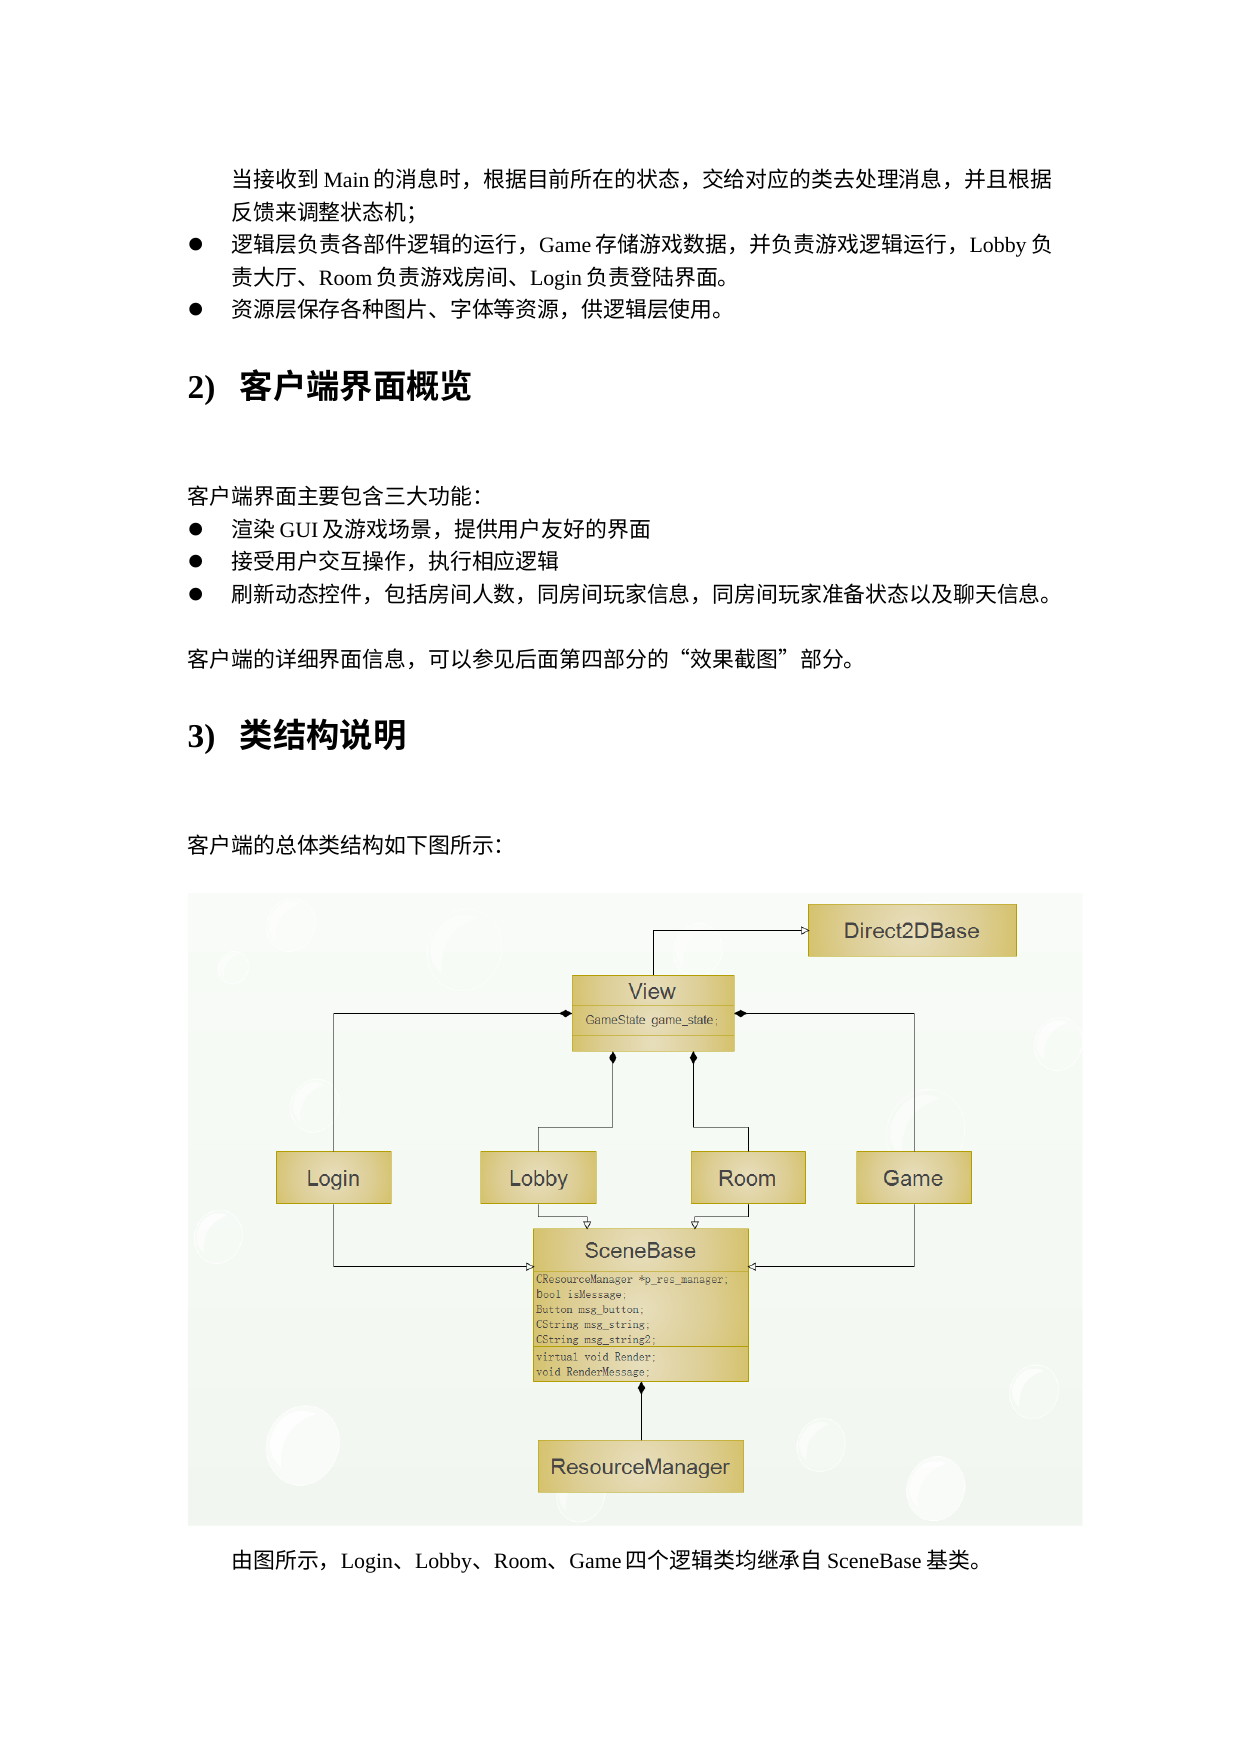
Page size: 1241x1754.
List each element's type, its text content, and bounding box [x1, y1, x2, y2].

list 接受用户交互操作，执行相应逻辑 [187, 544, 1053, 576]
subtitle 客户端界面概览 [187, 352, 1053, 417]
list 刷新动态控件，包括房间人数，同房间玩家信息，同房间玩家准备状态以及聊天信息。 [187, 576, 1053, 609]
text 客户端的详细界面信息，可以参见后面第四部分的“效果截图”部分。 [187, 641, 1053, 674]
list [187, 162, 1053, 227]
list 逻辑层负责各部件逻辑的运行，Game存储游戏数据，并负责游戏逻辑运行，Lobby负责大厅、Room负责游戏房间、Login负责登陆界面。 [187, 227, 1053, 292]
text 客户端的总体类结构如下图所示： [187, 828, 1053, 861]
subtitle 类结构说明 [187, 701, 1053, 766]
picture [187, 893, 1083, 1526]
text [187, 1543, 1053, 1576]
text 客户端界面主要包含三大功能： [187, 479, 1053, 511]
list 渲染GUI及游戏场景，提供用户友好的界面 [187, 511, 1053, 544]
list 资源层保存各种图片、字体等资源，供逻辑层使用。 [187, 292, 1053, 324]
